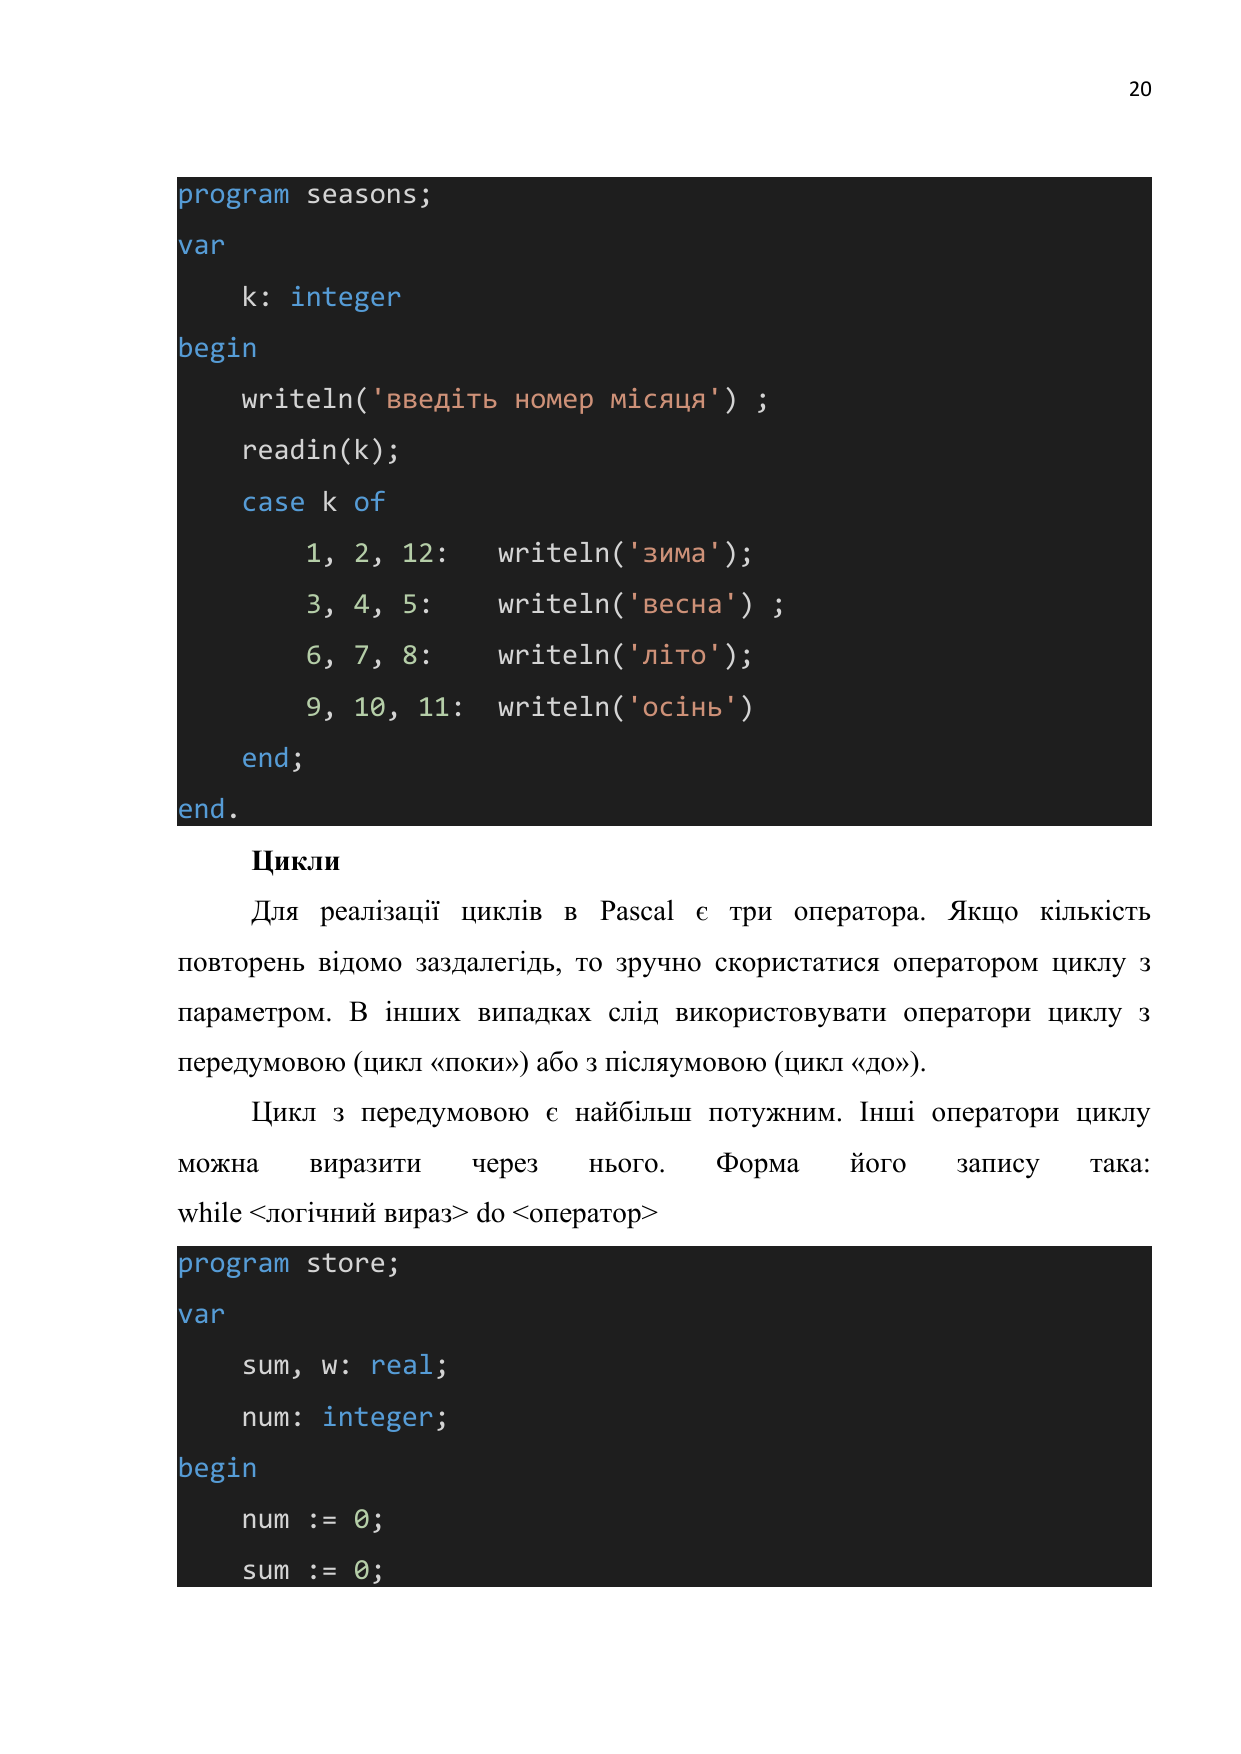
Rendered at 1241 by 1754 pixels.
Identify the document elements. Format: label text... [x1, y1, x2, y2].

text Цикл з передумовою є найбільш потужним. Інші оператори циклу можна виразити через нього. Форма його запису така: while <логічний вираз> do <оператор> [177, 1094, 1152, 1229]
text begin [177, 1451, 1152, 1485]
text Для реалізації циклів в Pascal є три оператора. Якщо кількість повторень відомо заздалегідь, то зручно скористатися оператором циклу з параметром. В інших випадках слід використовувати оператори циклу з передумовою (цикл «поки») або з післяумовою (цикл «до»). [177, 893, 1152, 1078]
text sum := 0; [177, 1553, 1152, 1587]
text writeln('введіть номер місяця') ; [177, 382, 1152, 416]
text program store; [177, 1246, 1152, 1280]
text var [177, 1297, 1152, 1331]
text 3, 4, 5: writeln('весна') ; [177, 587, 1152, 621]
text end; [177, 741, 1152, 775]
text Цикли [177, 843, 1152, 877]
text program seasons; [177, 177, 1152, 211]
text 6, 7, 8: writeln('літо'); [177, 638, 1152, 672]
text k: integer [177, 279, 1152, 313]
text 1, 2, 12: writeln('зима'); [177, 536, 1152, 570]
text num := 0; [177, 1502, 1152, 1536]
text readin(k); [177, 433, 1152, 467]
text begin [177, 331, 1152, 365]
text end. [177, 792, 1152, 826]
text num: integer; [177, 1399, 1152, 1433]
text sum, w: real; [177, 1348, 1152, 1382]
text var [177, 228, 1152, 262]
text case k of [177, 484, 1152, 518]
text 9, 10, 11: writeln('осінь') [177, 689, 1152, 723]
